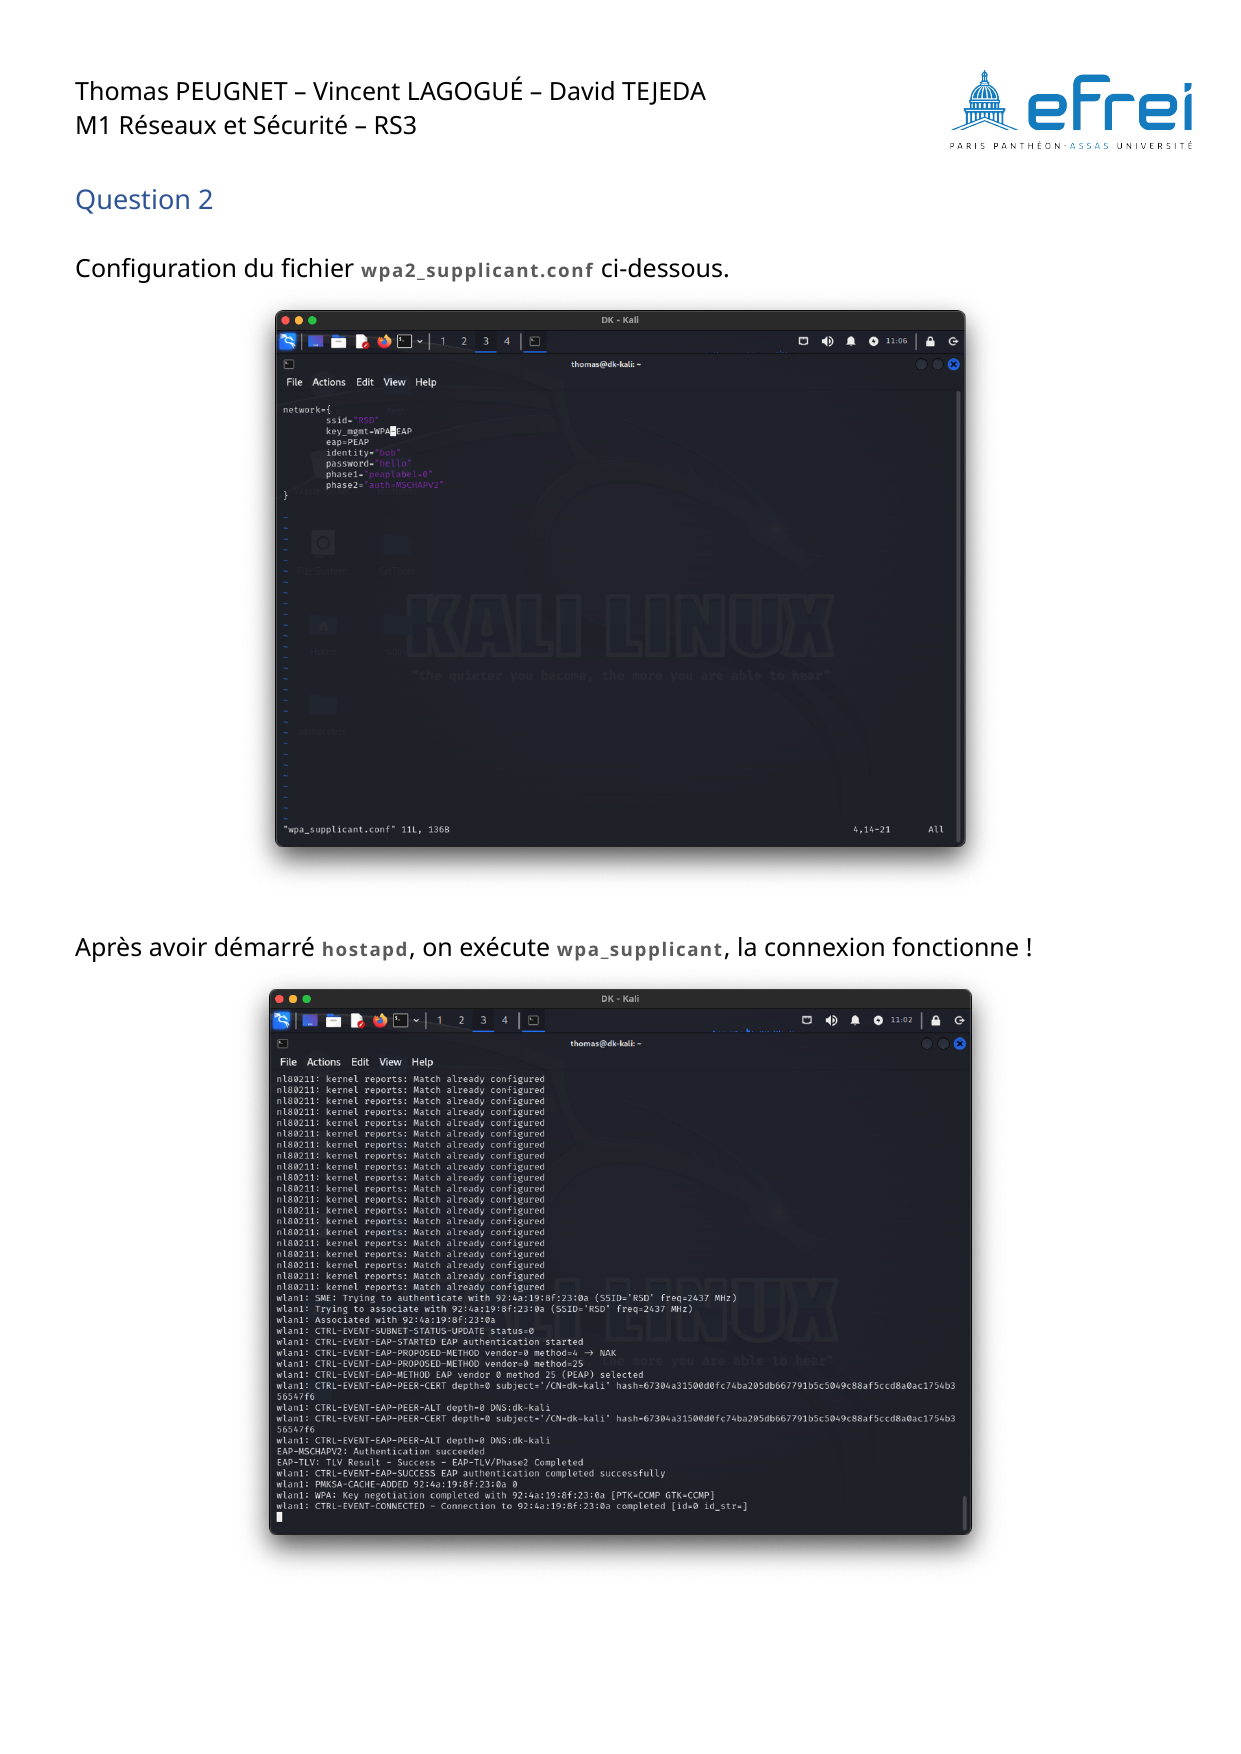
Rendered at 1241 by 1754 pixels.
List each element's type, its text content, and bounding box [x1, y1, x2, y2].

text Après avoir démarré hostapd, on exécute wpa_supplicant, la connexion fonctionne ! [75, 929, 1165, 963]
picture [950, 70, 1192, 149]
text Configuration du fichier wpa2_supplicant.conf ci-dessous. [75, 251, 1165, 285]
subtitle Question 2 [75, 180, 1165, 217]
picture [231, 963, 1009, 1585]
picture [238, 285, 1002, 896]
